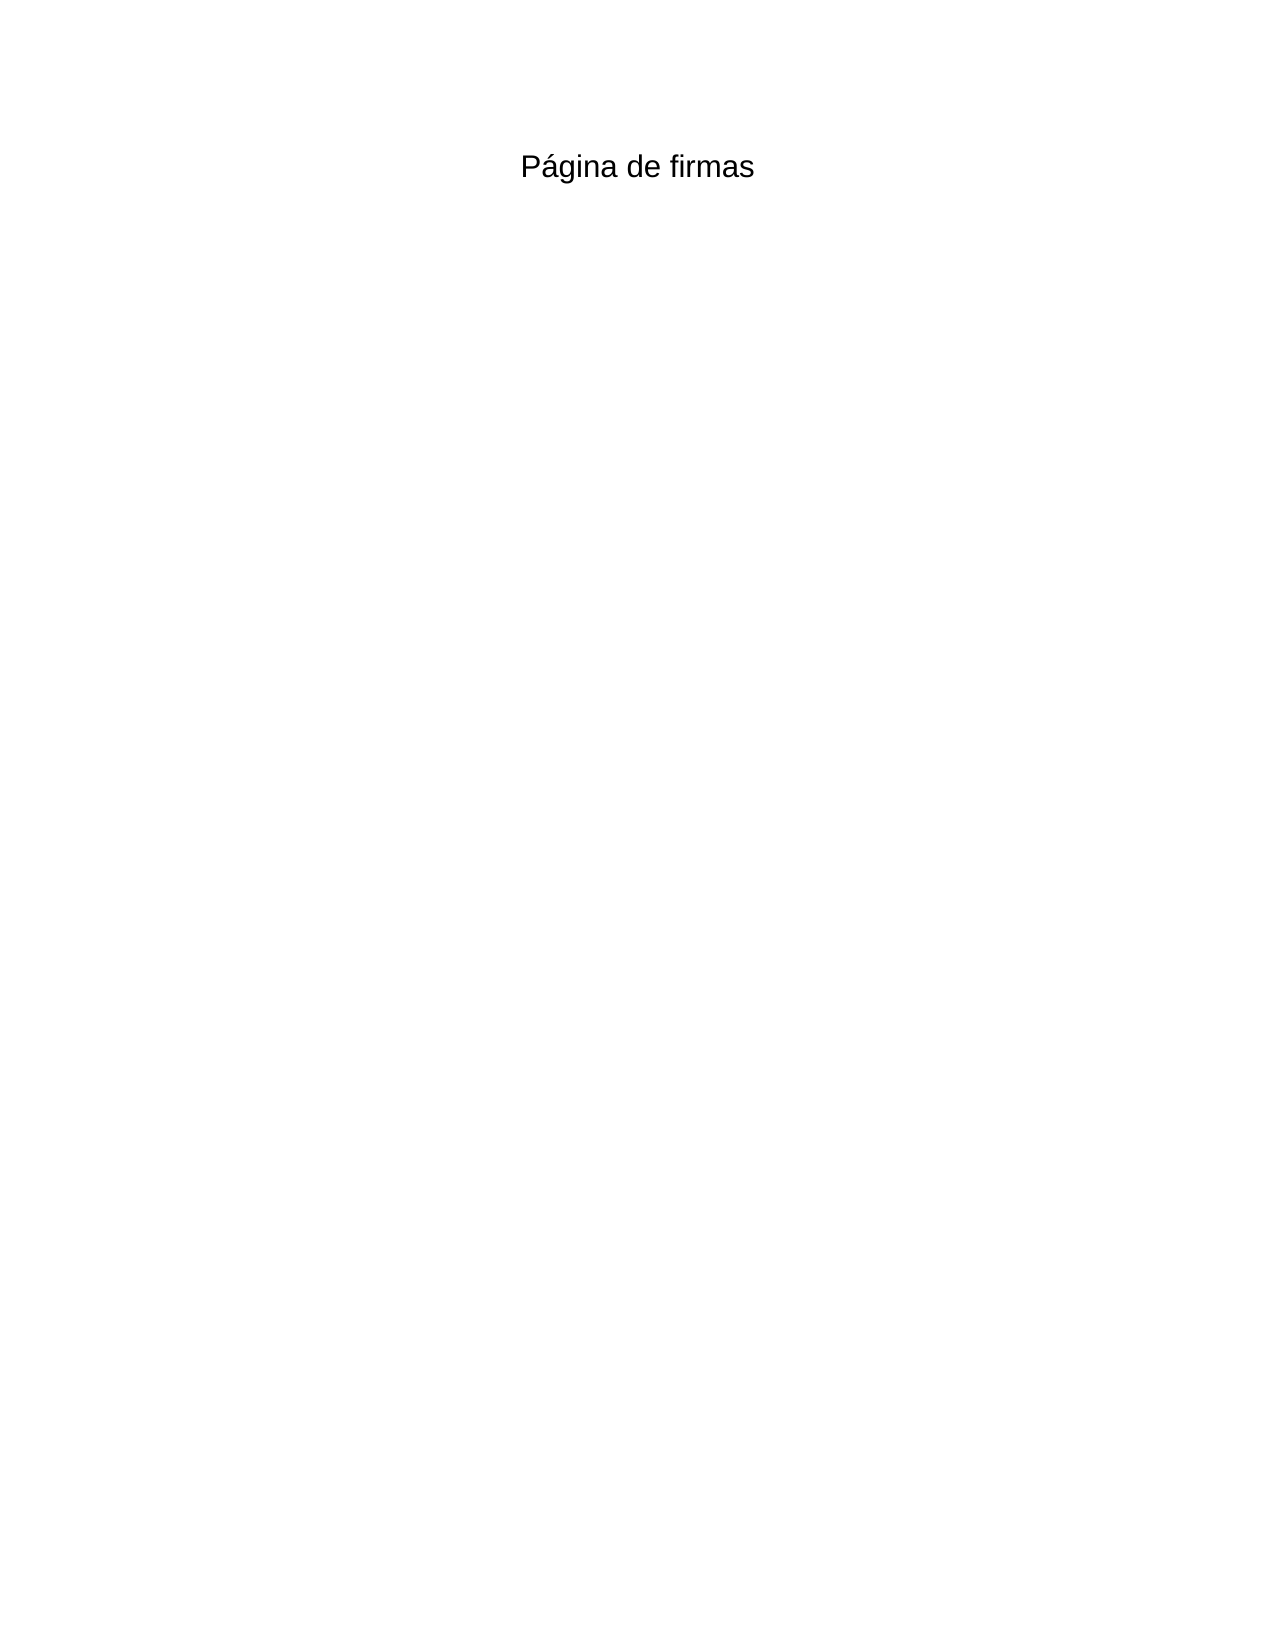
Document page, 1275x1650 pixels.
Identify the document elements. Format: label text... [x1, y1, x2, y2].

subtitle Página de firmas [177, 148, 1098, 183]
